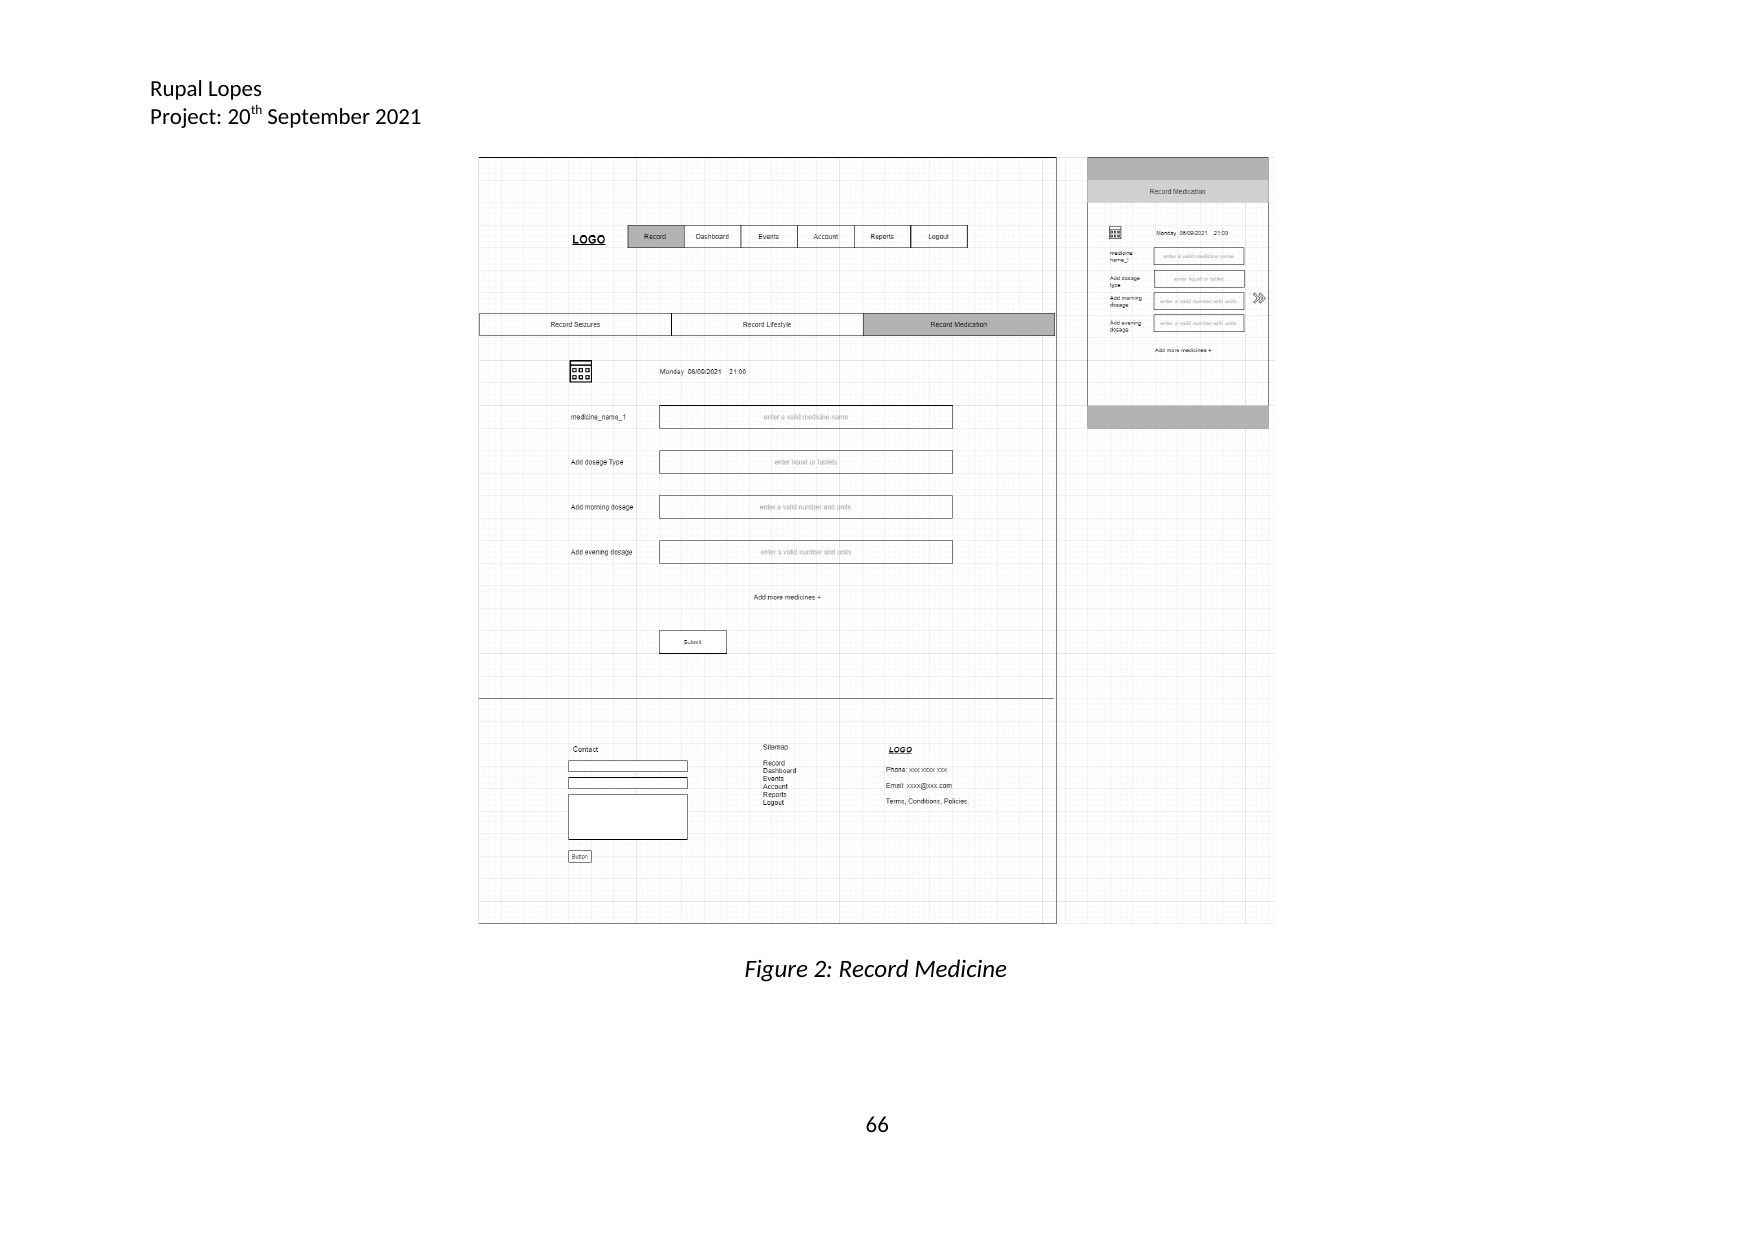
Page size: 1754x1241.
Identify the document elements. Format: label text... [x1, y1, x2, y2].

text Figure 2: Record Medicine [150, 953, 1604, 983]
picture [478, 157, 1276, 924]
